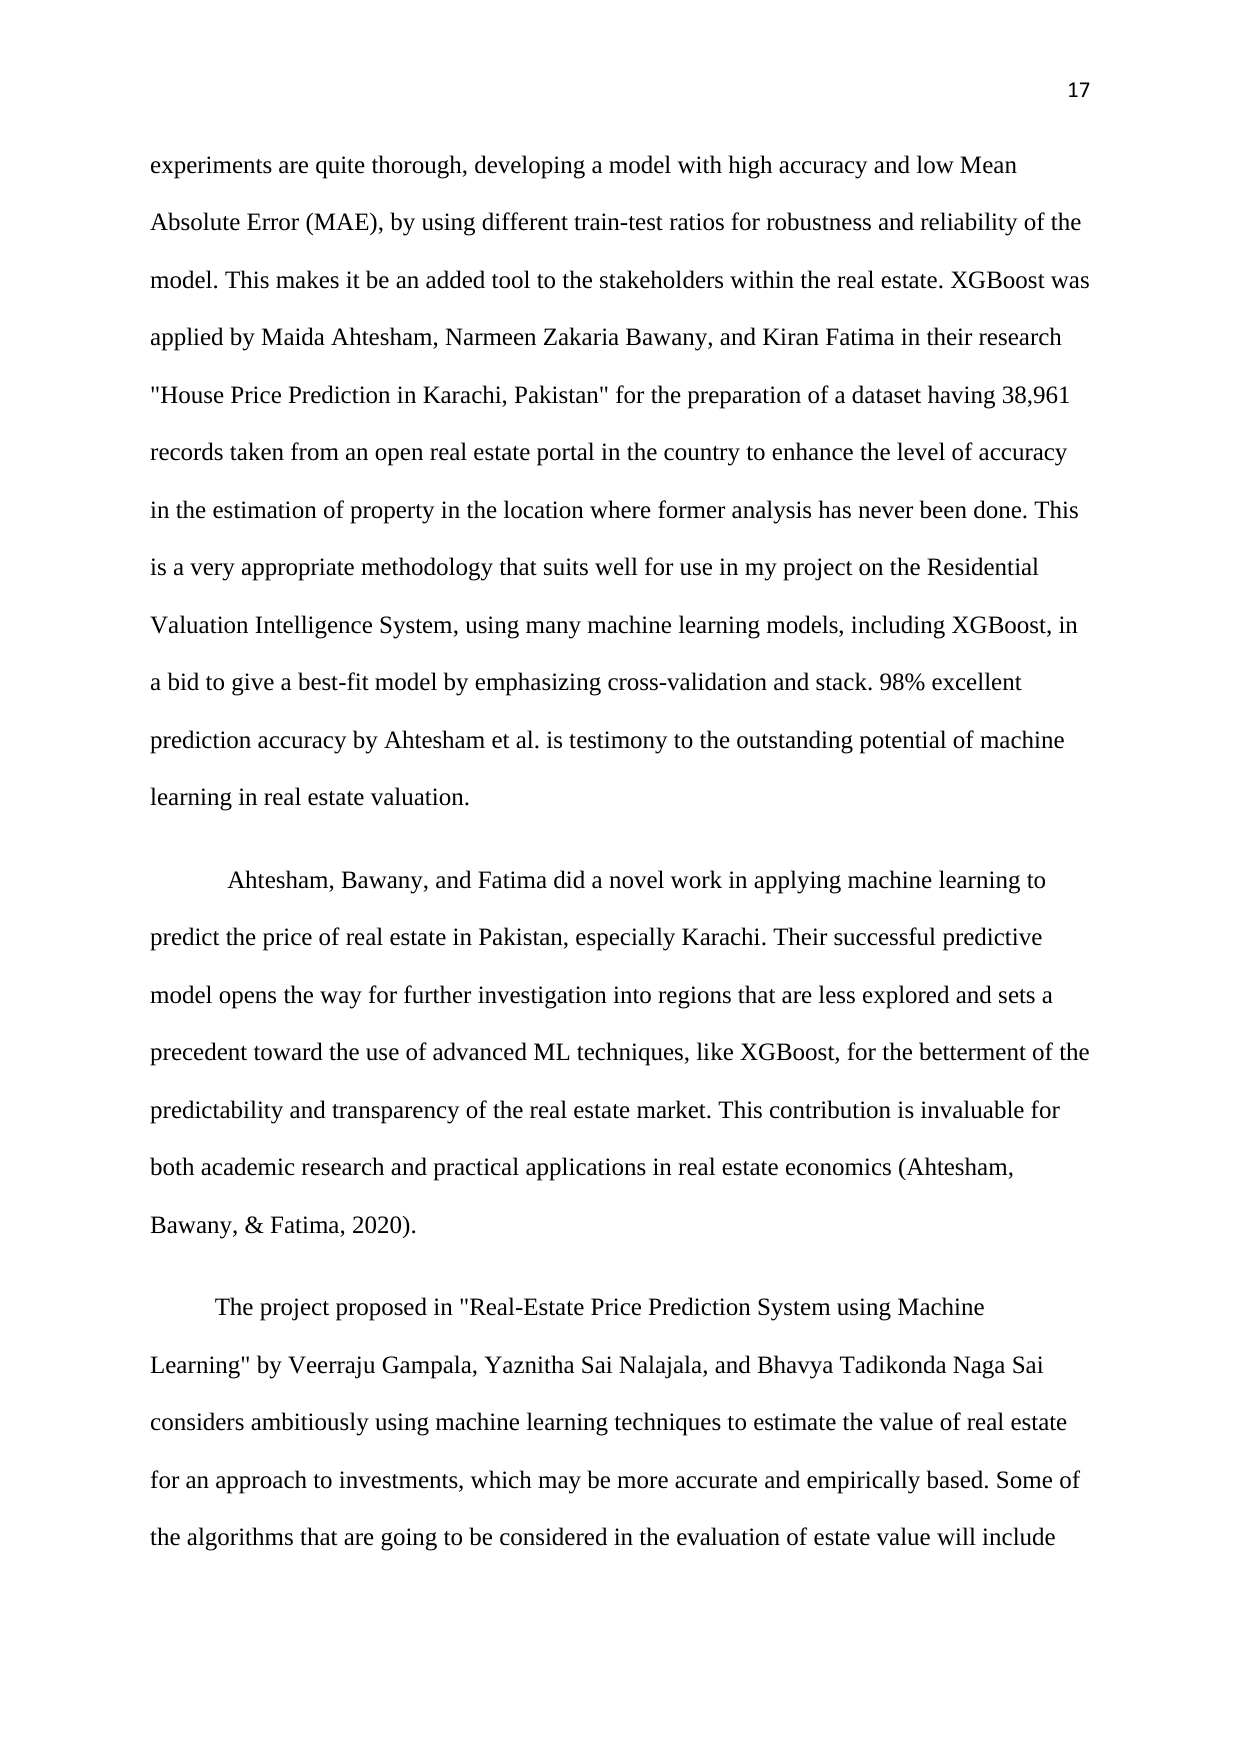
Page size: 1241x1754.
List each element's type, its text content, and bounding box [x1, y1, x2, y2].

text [150, 150, 1090, 811]
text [150, 1292, 1090, 1551]
text Ahtesham, Bawany, and Fatima did a novel work in applying machine learning to predict the price of real estate in Pakistan, especially Karachi. Their successful predictive model opens the way for further investigation into regions that are less explored and sets a precedent toward the use of advanced ML techniques, like XGBoost, for the betterment of the predictability and transparency of the real estate market. This contribution is invaluable for both academic research and practical applications in real estate economics (Ahtesham, Bawany, & Fatima, 2020). [150, 865, 1090, 1239]
